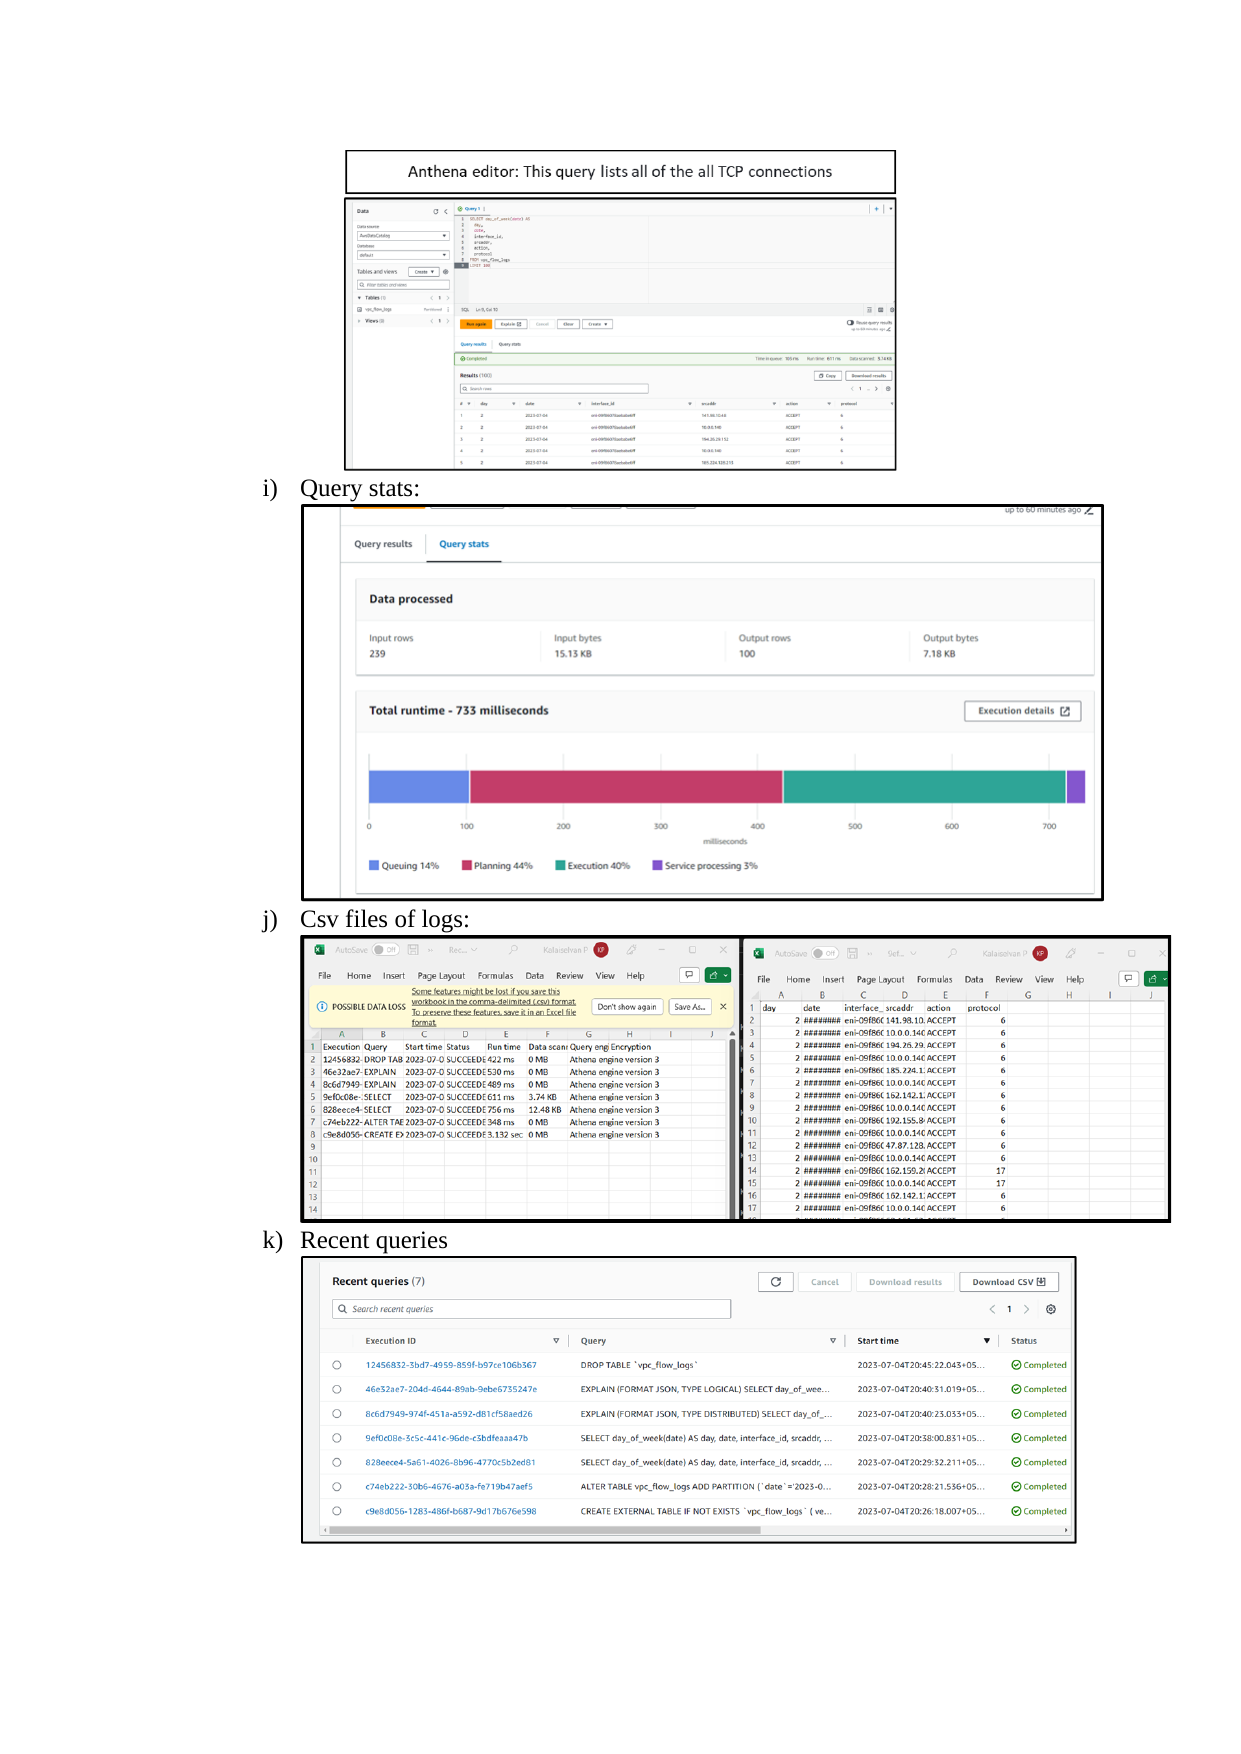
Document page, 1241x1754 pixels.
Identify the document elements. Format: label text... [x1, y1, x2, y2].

picture [343, 150, 897, 471]
picture [300, 935, 1172, 1223]
picture [300, 503, 1104, 902]
picture [300, 1256, 1077, 1544]
list Recent queries [262, 1225, 1090, 1254]
